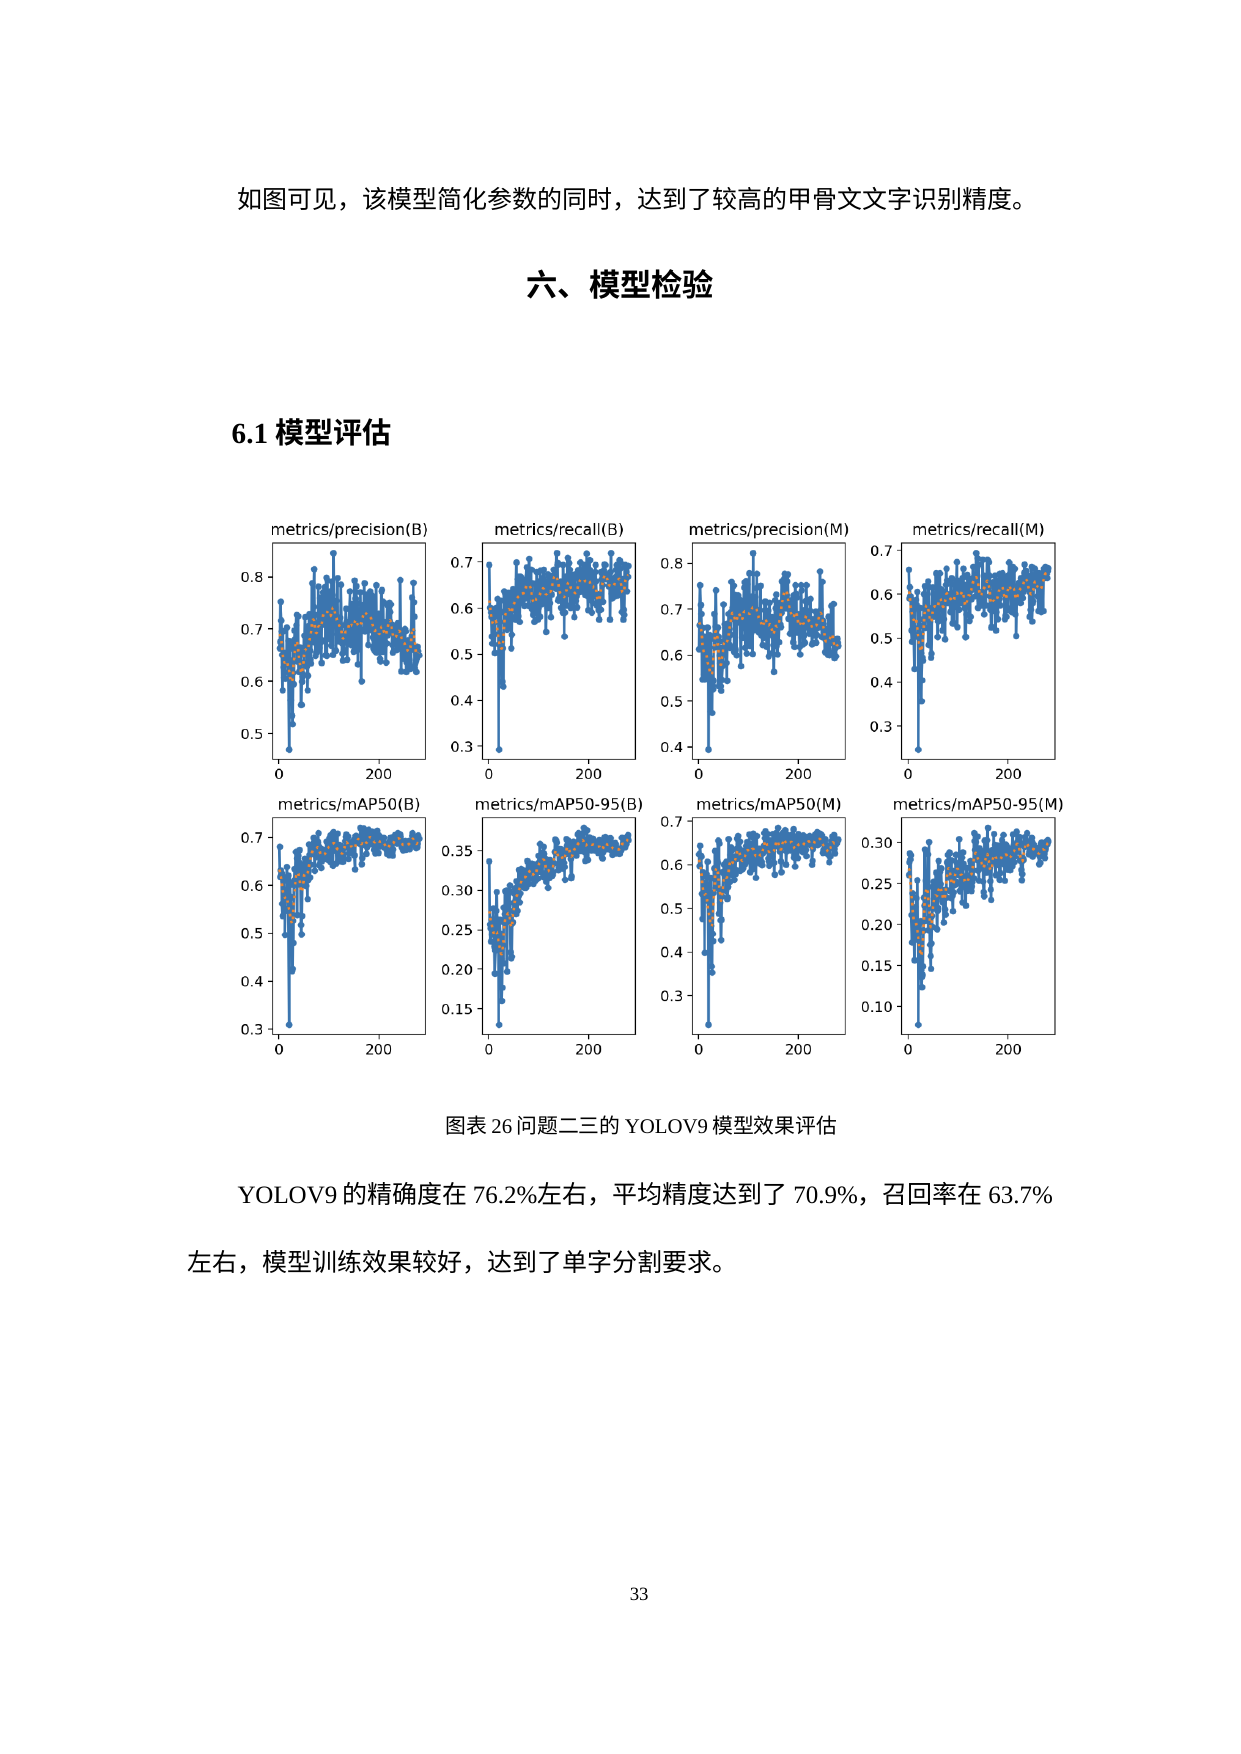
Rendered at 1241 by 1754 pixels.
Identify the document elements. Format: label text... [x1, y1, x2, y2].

subtitle 模型评估 [231, 397, 1053, 465]
subtitle 模型检验 [187, 249, 1053, 317]
text 如图可见，该模型简化参数的同时，达到了较高的甲骨文文字识别精度。 [187, 164, 1053, 232]
text YOLOV9的精确度在76.2%左右，平均精度达到了70.9%，召回率在63.7%左右，模型训练效果较好，达到了单字分割要求。 [187, 1158, 1053, 1294]
text 图表 26问题二三的YOLOV9模型效果评估 [187, 1107, 1053, 1141]
picture [231, 513, 1068, 1068]
